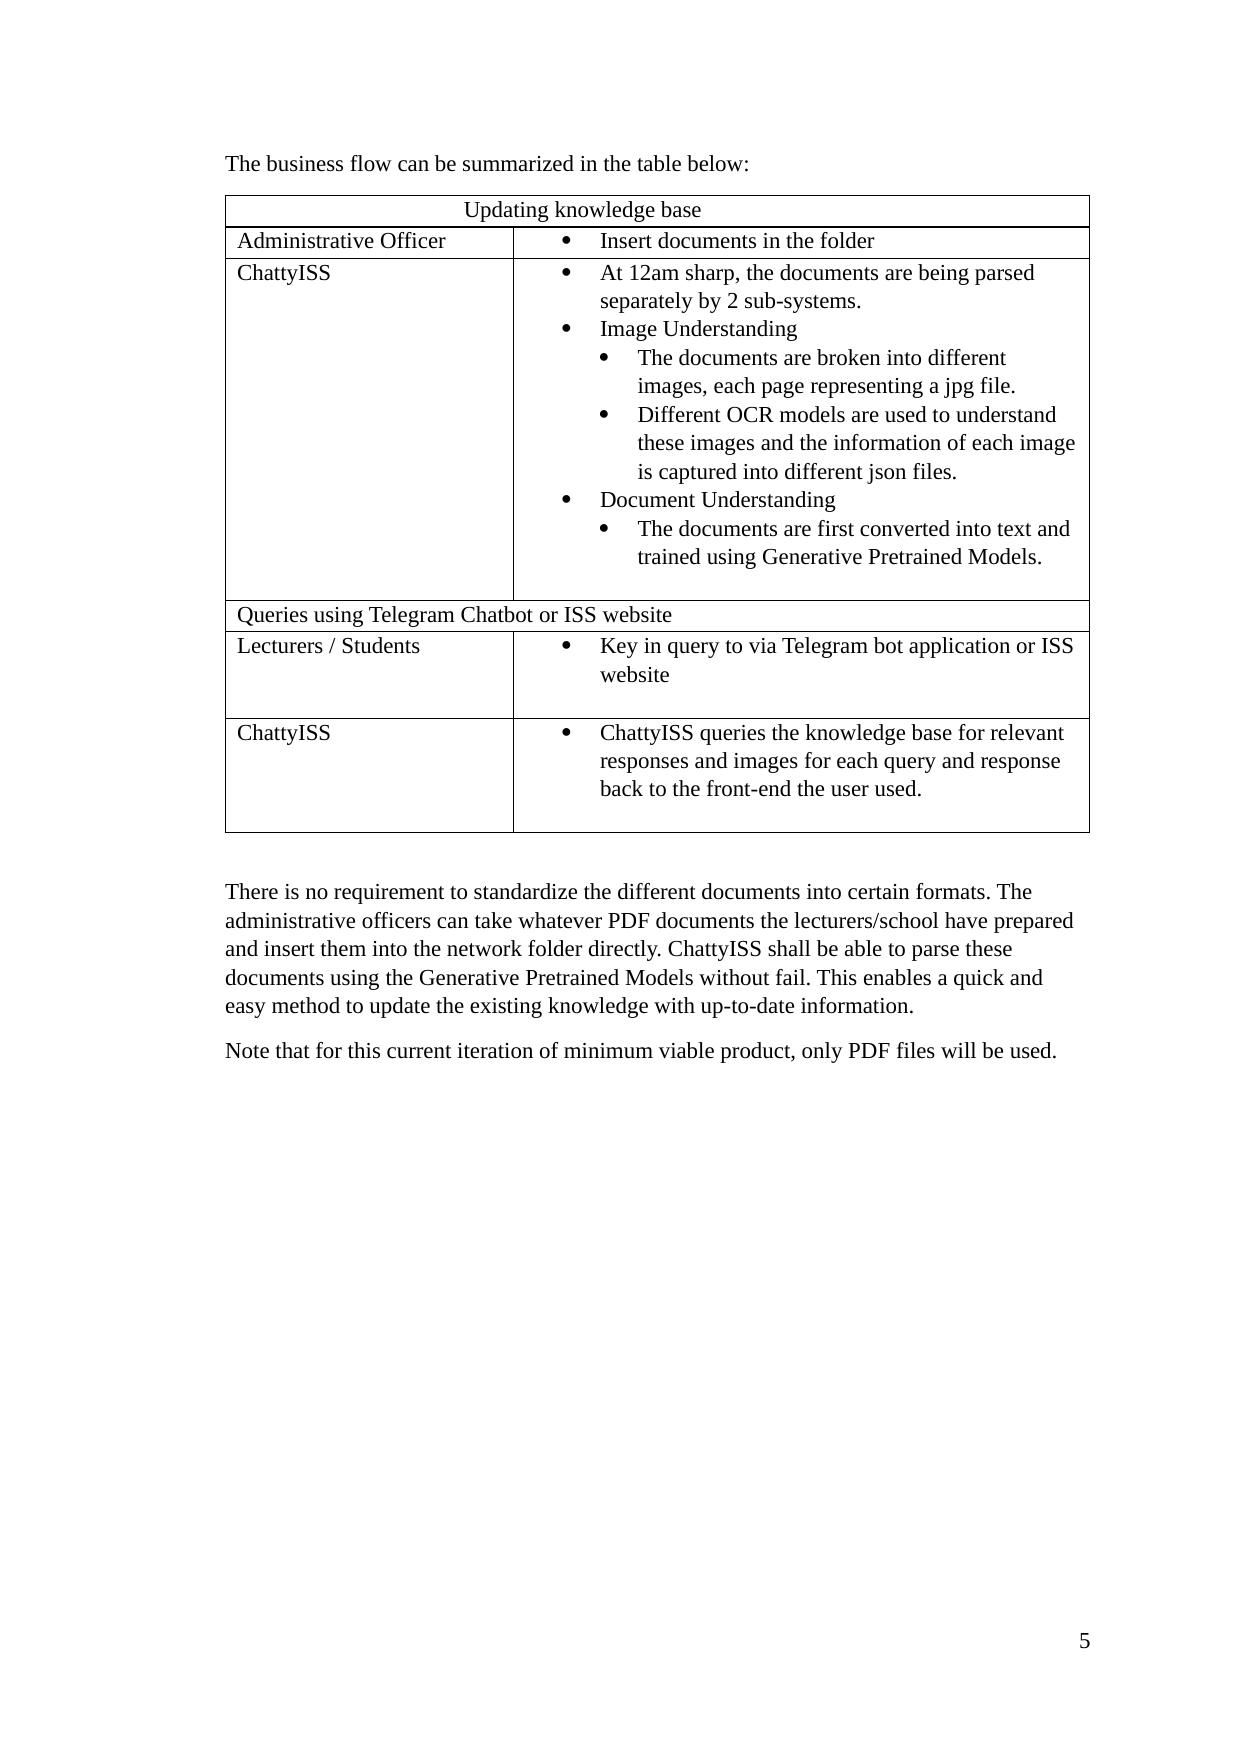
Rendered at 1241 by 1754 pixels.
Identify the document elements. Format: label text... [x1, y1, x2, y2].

table_cell ChattyISS [226, 719, 513, 832]
table_cell Key in query to via Telegram bot application or ISS website [514, 632, 1089, 717]
table_cell Lecturers / Students [226, 632, 513, 717]
table_cell Insert documents in the folder [514, 228, 1089, 258]
table_cell ChattyISS queries the knowledge base for relevant responses and images for each query and response back to the front-end the user used. [514, 719, 1089, 832]
table_cell Queries using Telegram Chatbot or ISS website [226, 601, 1089, 631]
table_cell ChattyISS [226, 259, 513, 600]
text The business flow can be summarized in the table below: [225, 150, 1090, 176]
text There is no requirement to standardize the different documents into certain formats. The administrative officers can take whatever PDF documents the lecturers/school have prepared and insert them into the network folder directly. ChattyISS shall be able to parse these documents using the Generative Pretrained Models without fail. This enables a quick and easy method to update the existing knowledge with up-to-date information. [225, 878, 1090, 1018]
table_header Updating knowledge base [226, 196, 1089, 226]
table_cell At 12am sharp, the documents are being parsed separately by 2 sub-systems. Image Understanding The documents are broken into different images, each page representing a jpg file. Different OCR models are used to understand these images and the information of each image is captured into different json files. Document Understanding The documents are first converted into text and trained using Generative Pretrained Models. [514, 259, 1089, 600]
text Note that for this current iteration of minimum viable product, only PDF files will be used. [225, 1037, 1090, 1064]
table_cell Administrative Officer [226, 228, 513, 258]
